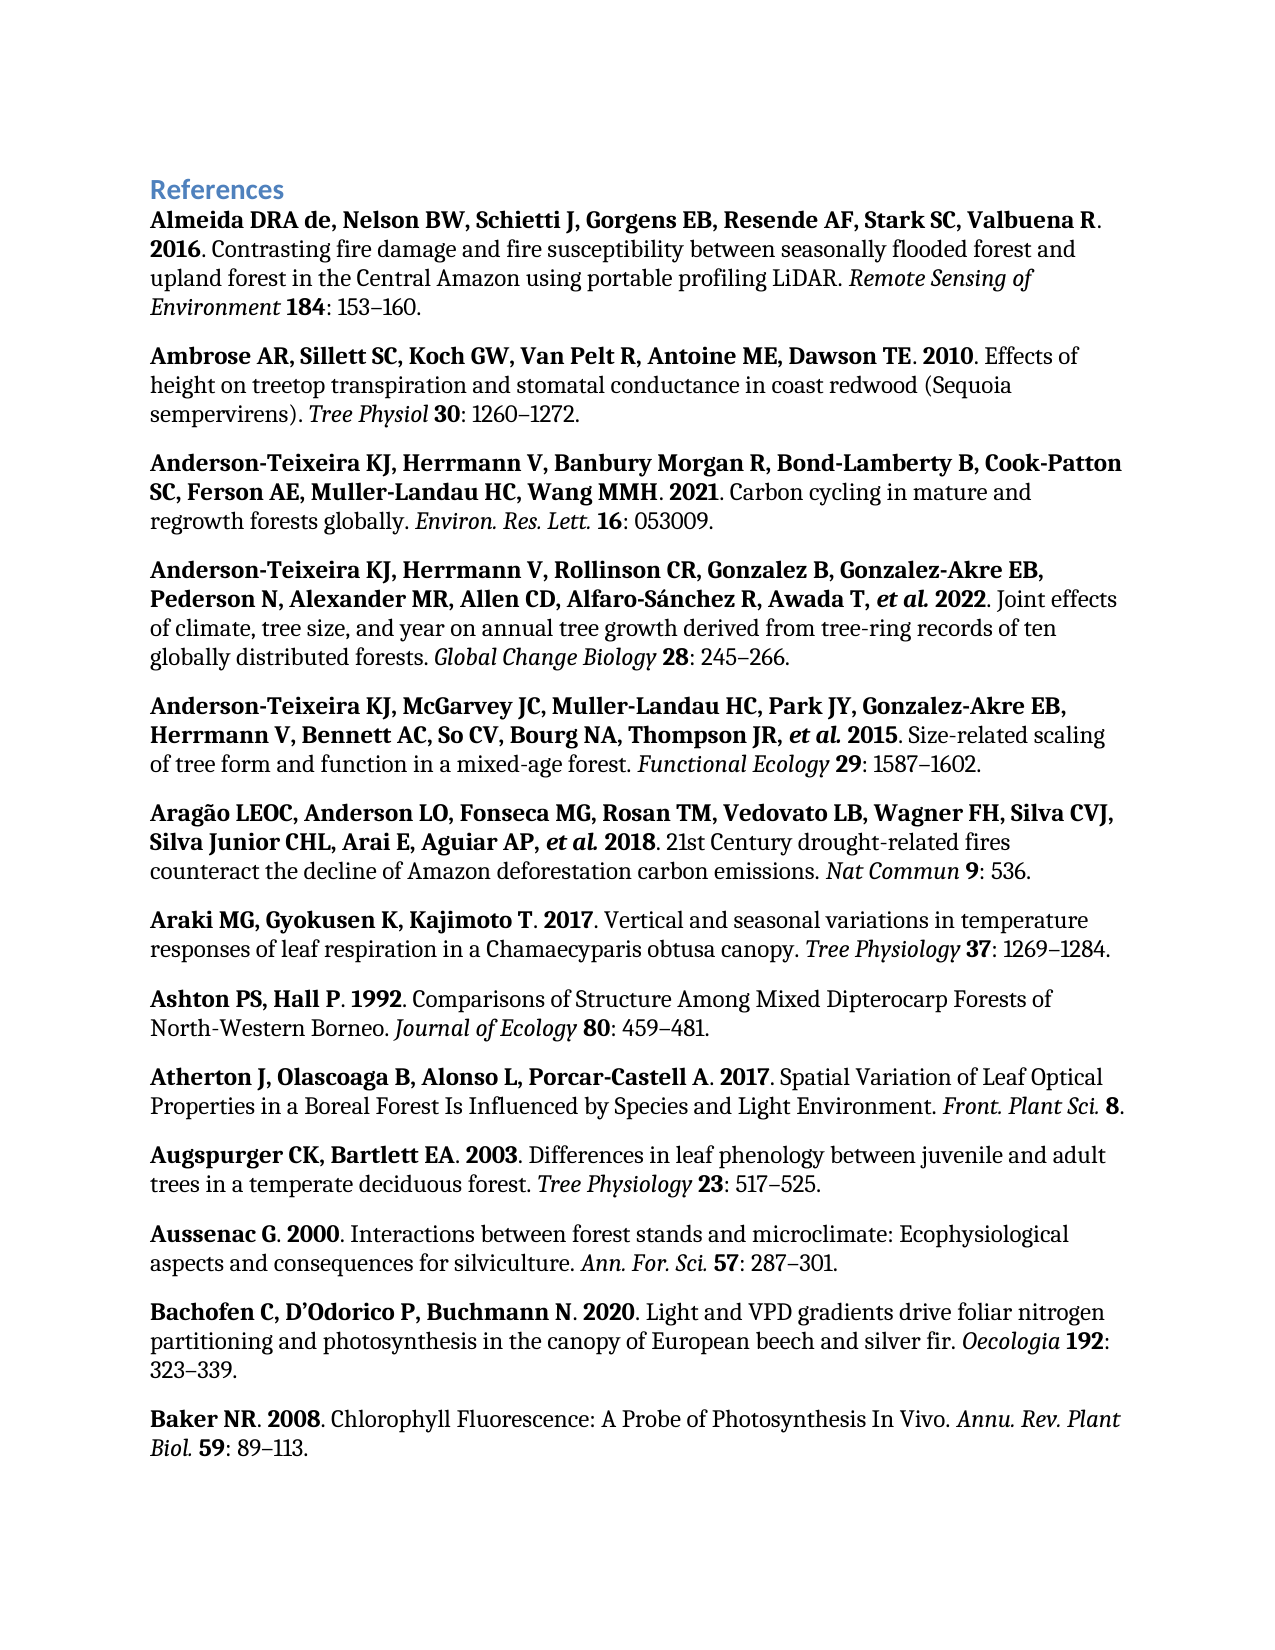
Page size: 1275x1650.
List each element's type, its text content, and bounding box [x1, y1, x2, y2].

text Ambrose AR, Sillett SC, Koch GW, Van Pelt R, Antoine ME, Dawson TE. 2010. Effects of height on treetop transpiration and stomatal conductance in coast redwood (Sequoia sempervirens). Tree Physiol 30: 1260–1272. [150, 342, 1125, 428]
text Aussenac G. 2000. Interactions between forest stands and microclimate: Ecophysiological aspects and consequences for silviculture. Ann. For. Sci. 57: 287–301. [150, 1220, 1125, 1277]
text Augspurger CK, Bartlett EA. 2003. Differences in leaf phenology between juvenile and adult trees in a temperate deciduous forest. Tree Physiology 23: 517–525. [150, 1141, 1125, 1199]
text Ashton PS, Hall P. 1992. Comparisons of Structure Among Mixed Dipterocarp Forests of North-Western Borneo. Journal of Ecology 80: 459–481. [150, 985, 1125, 1042]
text Bachofen C, D’Odorico P, Buchmann N. 2020. Light and VPD gradients drive foliar nitrogen partitioning and photosynthesis in the canopy of European beech and silver fir. Oecologia 192: 323–339. [150, 1298, 1125, 1384]
text Almeida DRA de, Nelson BW, Schietti J, Gorgens EB, Resende AF, Stark SC, Valbuena R. 2016. Contrasting fire damage and fire susceptibility between seasonally flooded forest and upland forest in the Central Amazon using portable profiling LiDAR. Remote Sensing of Environment 184: 153–160. [150, 206, 1125, 321]
text Anderson-Teixeira KJ, McGarvey JC, Muller-Landau HC, Park JY, Gonzalez-Akre EB, Herrmann V, Bennett AC, So CV, Bourg NA, Thompson JR, et al. 2015. Size-related scaling of tree form and function in a mixed-age forest. Functional Ecology 29: 1587–1602. [150, 692, 1125, 778]
text Araki MG, Gyokusen K, Kajimoto T. 2017. Vertical and seasonal variations in temperature responses of leaf respiration in a Chamaecyparis obtusa canopy. Tree Physiology 37: 1269–1284. [150, 906, 1125, 964]
text Baker NR. 2008. Chlorophyll Fluorescence: A Probe of Photosynthesis In Vivo. Annu. Rev. Plant Biol. 59: 89–113. [150, 1405, 1125, 1463]
text Anderson-Teixeira KJ, Herrmann V, Banbury Morgan R, Bond-Lamberty B, Cook-Patton SC, Ferson AE, Muller-Landau HC, Wang MMH. 2021. Carbon cycling in mature and regrowth forests globally. Environ. Res. Lett. 16: 053009. [150, 449, 1125, 536]
text Anderson-Teixeira KJ, Herrmann V, Rollinson CR, Gonzalez B, Gonzalez-Akre EB, Pederson N, Alexander MR, Allen CD, Alfaro-Sánchez R, Awada T, et al. 2022. Joint effects of climate, tree size, and year on annual tree growth derived from tree-ring records of ten globally distributed forests. Global Change Biology 28: 245–266. [150, 556, 1125, 671]
subtitle References [150, 171, 1125, 206]
text Aragão LEOC, Anderson LO, Fonseca MG, Rosan TM, Vedovato LB, Wagner FH, Silva CVJ, Silva Junior CHL, Arai E, Aguiar AP, et al. 2018. 21st Century drought-related fires counteract the decline of Amazon deforestation carbon emissions. Nat Commun 9: 536. [150, 799, 1125, 886]
text Atherton J, Olascoaga B, Alonso L, Porcar-Castell A. 2017. Spatial Variation of Leaf Optical Properties in a Boreal Forest Is Influenced by Species and Light Environment. Front. Plant Sci. 8. [150, 1063, 1125, 1121]
